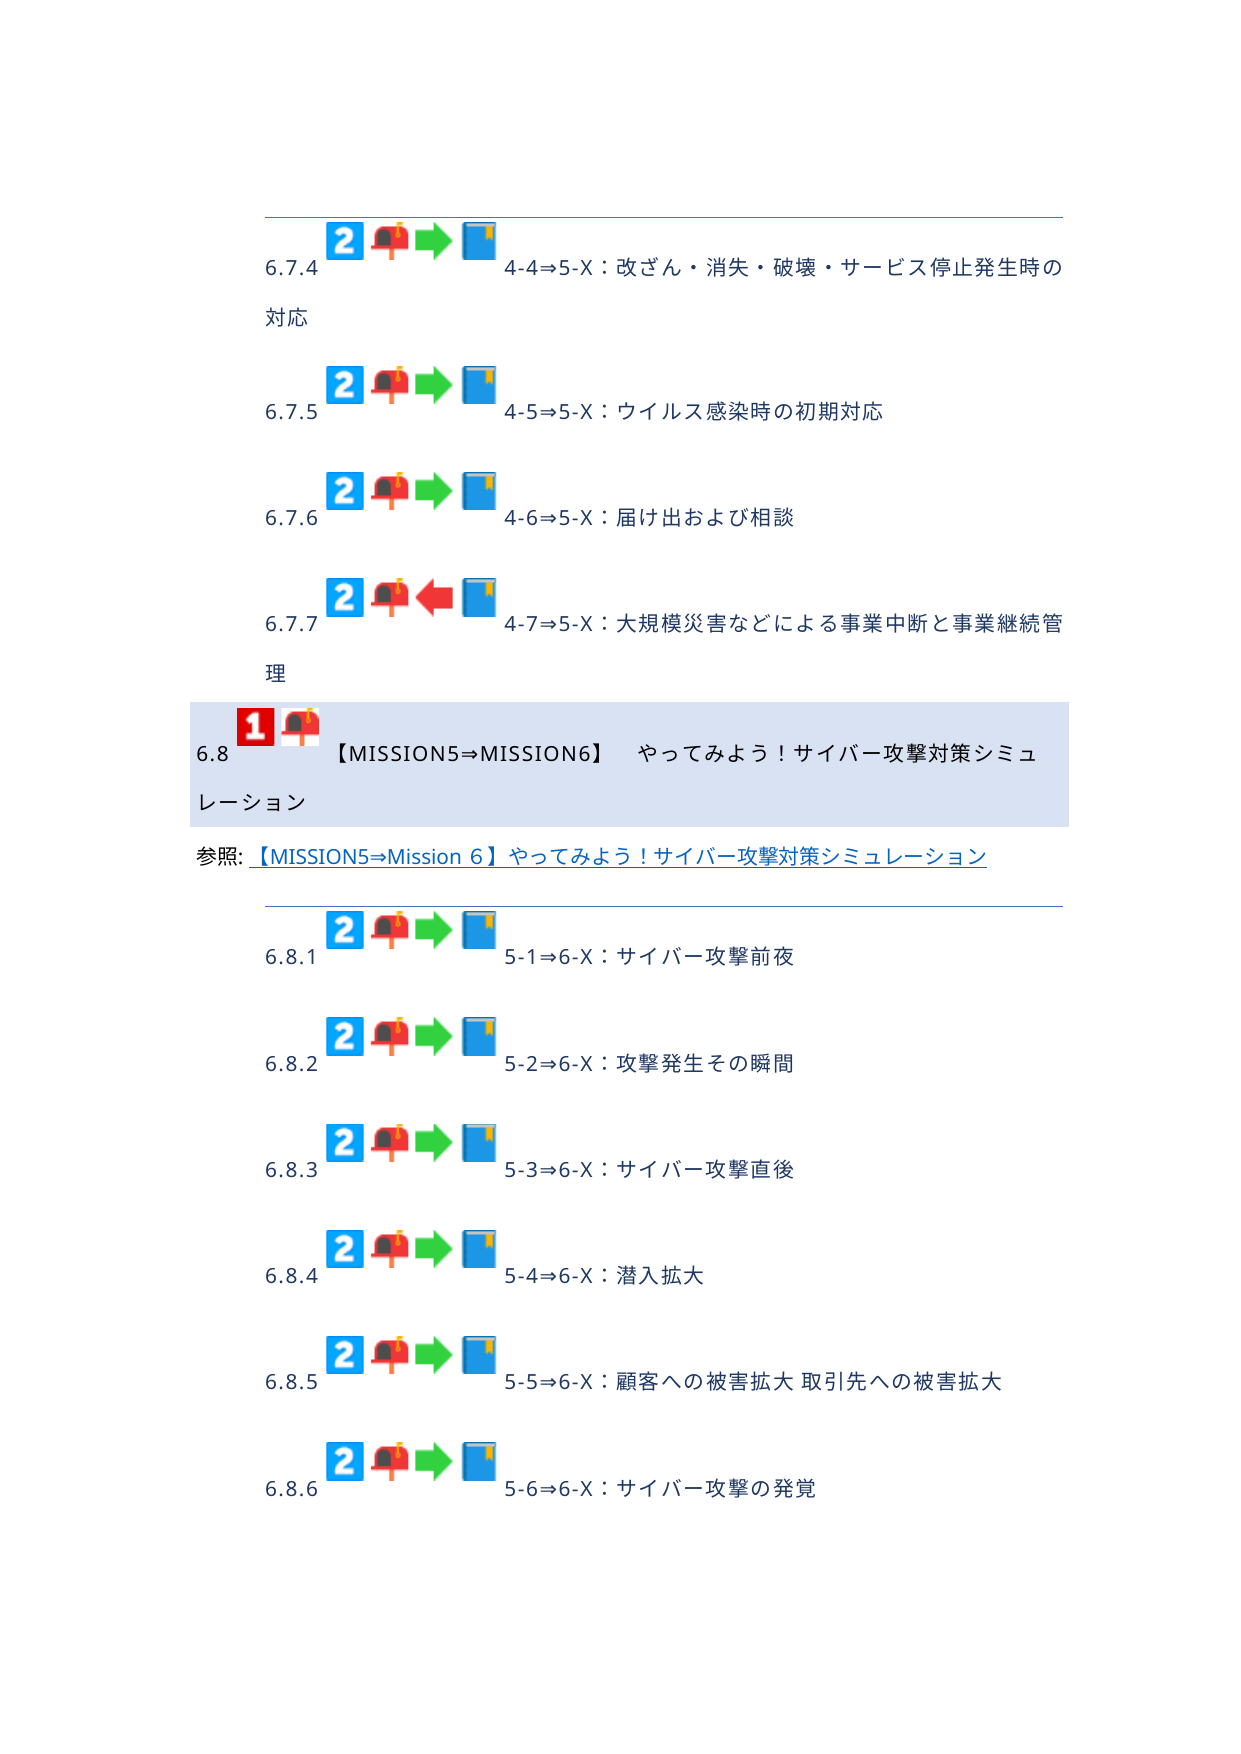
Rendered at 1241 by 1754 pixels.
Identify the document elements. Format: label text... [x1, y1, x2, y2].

picture [370, 1442, 409, 1481]
picture [459, 1017, 498, 1056]
picture [281, 708, 319, 746]
picture [326, 911, 364, 949]
picture [370, 222, 409, 260]
picture [459, 472, 498, 510]
picture [326, 578, 364, 617]
picture [326, 222, 364, 260]
picture [326, 1124, 364, 1162]
picture [370, 1230, 409, 1268]
picture [415, 1017, 453, 1056]
picture [326, 366, 364, 404]
picture [415, 366, 453, 404]
picture [237, 708, 275, 746]
picture [370, 1124, 409, 1162]
picture [370, 578, 409, 617]
picture [370, 911, 409, 949]
picture [326, 472, 364, 510]
text 参照: 【MISSION5⇒Mission６】やってみよう！サイバー攻撃対策シミュレーション [196, 837, 1063, 874]
picture [415, 1124, 453, 1162]
picture [326, 1336, 364, 1374]
picture [415, 578, 453, 617]
picture [326, 1017, 364, 1056]
text 5-3⇒6-X：サイバー攻撃直後 [265, 1118, 1063, 1199]
picture [415, 911, 453, 949]
text 4-7⇒5-X：大規模災害などによる事業中断と事業継続管理 [265, 573, 1063, 691]
picture [326, 1442, 364, 1481]
picture [415, 1336, 453, 1374]
text 4-4⇒5-X：改ざん・消失・破壊・サービス停止発生時の対応 [265, 218, 1063, 335]
text 5-5⇒6-X：顧客への被害拡大 取引先への被害拡大 [265, 1331, 1063, 1412]
picture [459, 1336, 498, 1374]
picture [415, 222, 453, 260]
text 5-1⇒6-X：サイバー攻撃前夜 [265, 907, 1063, 987]
text 4-6⇒5-X：届け出および相談 [265, 467, 1063, 547]
text 5-2⇒6-X：攻撃発生その瞬間 [265, 1012, 1063, 1093]
text 【Mission5⇒Mission6】 やってみよう！サイバー攻撃対策シミュレーション [196, 708, 1063, 820]
picture [459, 366, 498, 404]
picture [415, 1230, 453, 1268]
text 5-4⇒6-X：潜入拡大 [265, 1224, 1063, 1305]
picture [415, 1442, 453, 1481]
picture [459, 911, 498, 949]
picture [326, 1230, 364, 1268]
picture [370, 1336, 409, 1374]
picture [370, 366, 409, 404]
picture [370, 472, 409, 510]
picture [459, 578, 498, 617]
picture [459, 222, 498, 260]
text 4-5⇒5-X：ウイルス感染時の初期対応 [265, 361, 1063, 441]
text 5-6⇒6-X：サイバー攻撃の発覚 [265, 1437, 1063, 1518]
picture [459, 1230, 498, 1268]
picture [370, 1017, 409, 1056]
picture [459, 1124, 498, 1162]
picture [415, 472, 453, 510]
picture [459, 1442, 498, 1481]
